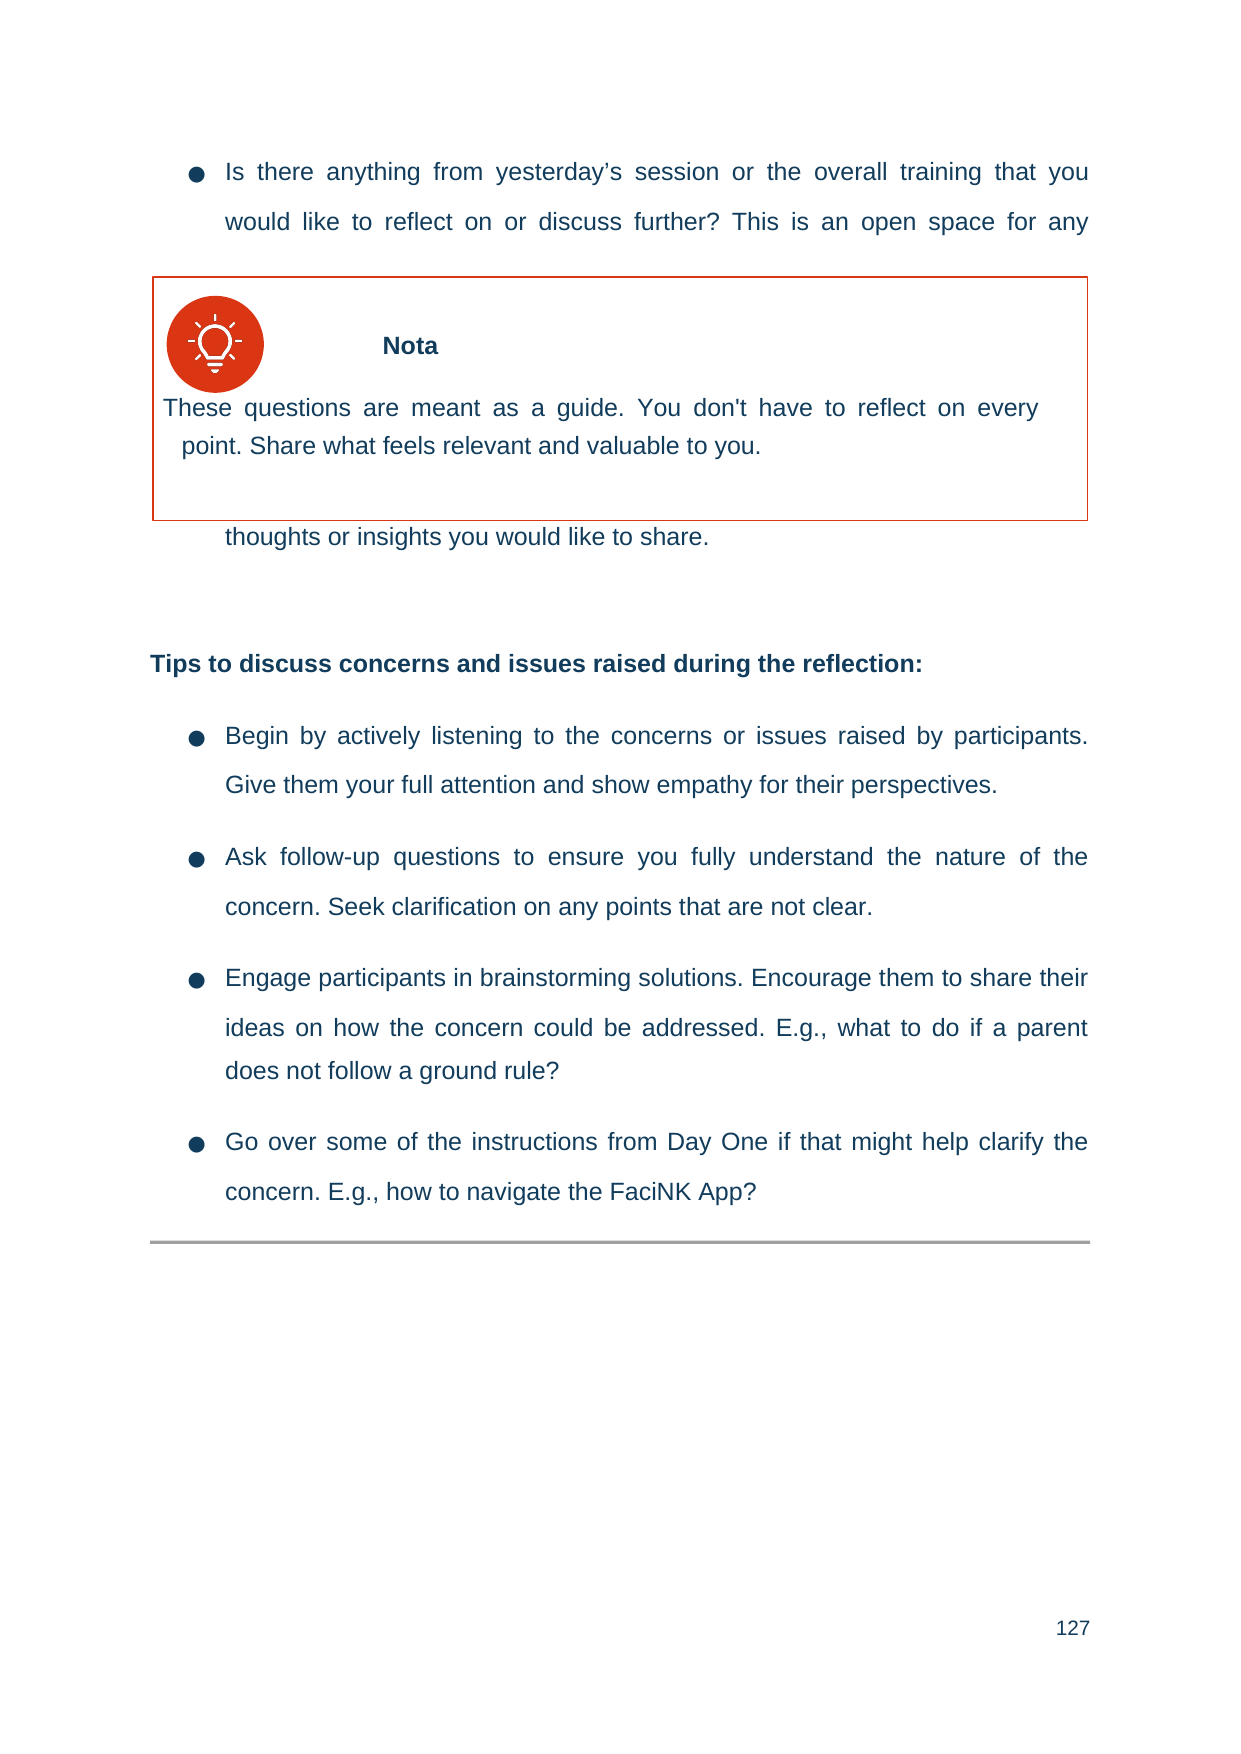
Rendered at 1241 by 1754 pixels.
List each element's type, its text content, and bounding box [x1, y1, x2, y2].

picture [182, 311, 248, 377]
list Engage participants in brainstorming solutions. Encourage them to share their ideas on how the concern could be addressed. E.g., what to do if a parent does not follow a ground rule? [187, 955, 1090, 1084]
list Is there anything from yesterday’s session or the overall training that you would like to reflect on or discuss further? This is an open space for any thoughts or insights you would like to share. [187, 150, 1090, 550]
text Tips to discuss concerns and issues raised during the reflection: [150, 649, 1090, 678]
list Ask follow-up questions to ensure you fully understand the nature of the concern. Seek clarification on any points that are not clear. [187, 834, 1090, 920]
list Go over some of the instructions from Day One if that might help clarify the concern. E.g., how to navigate the FaciNK App? [187, 1119, 1090, 1205]
list Begin by actively listening to the concerns or issues raised by participants. Give them your full attention and show empathy for their perspectives. [187, 713, 1090, 799]
